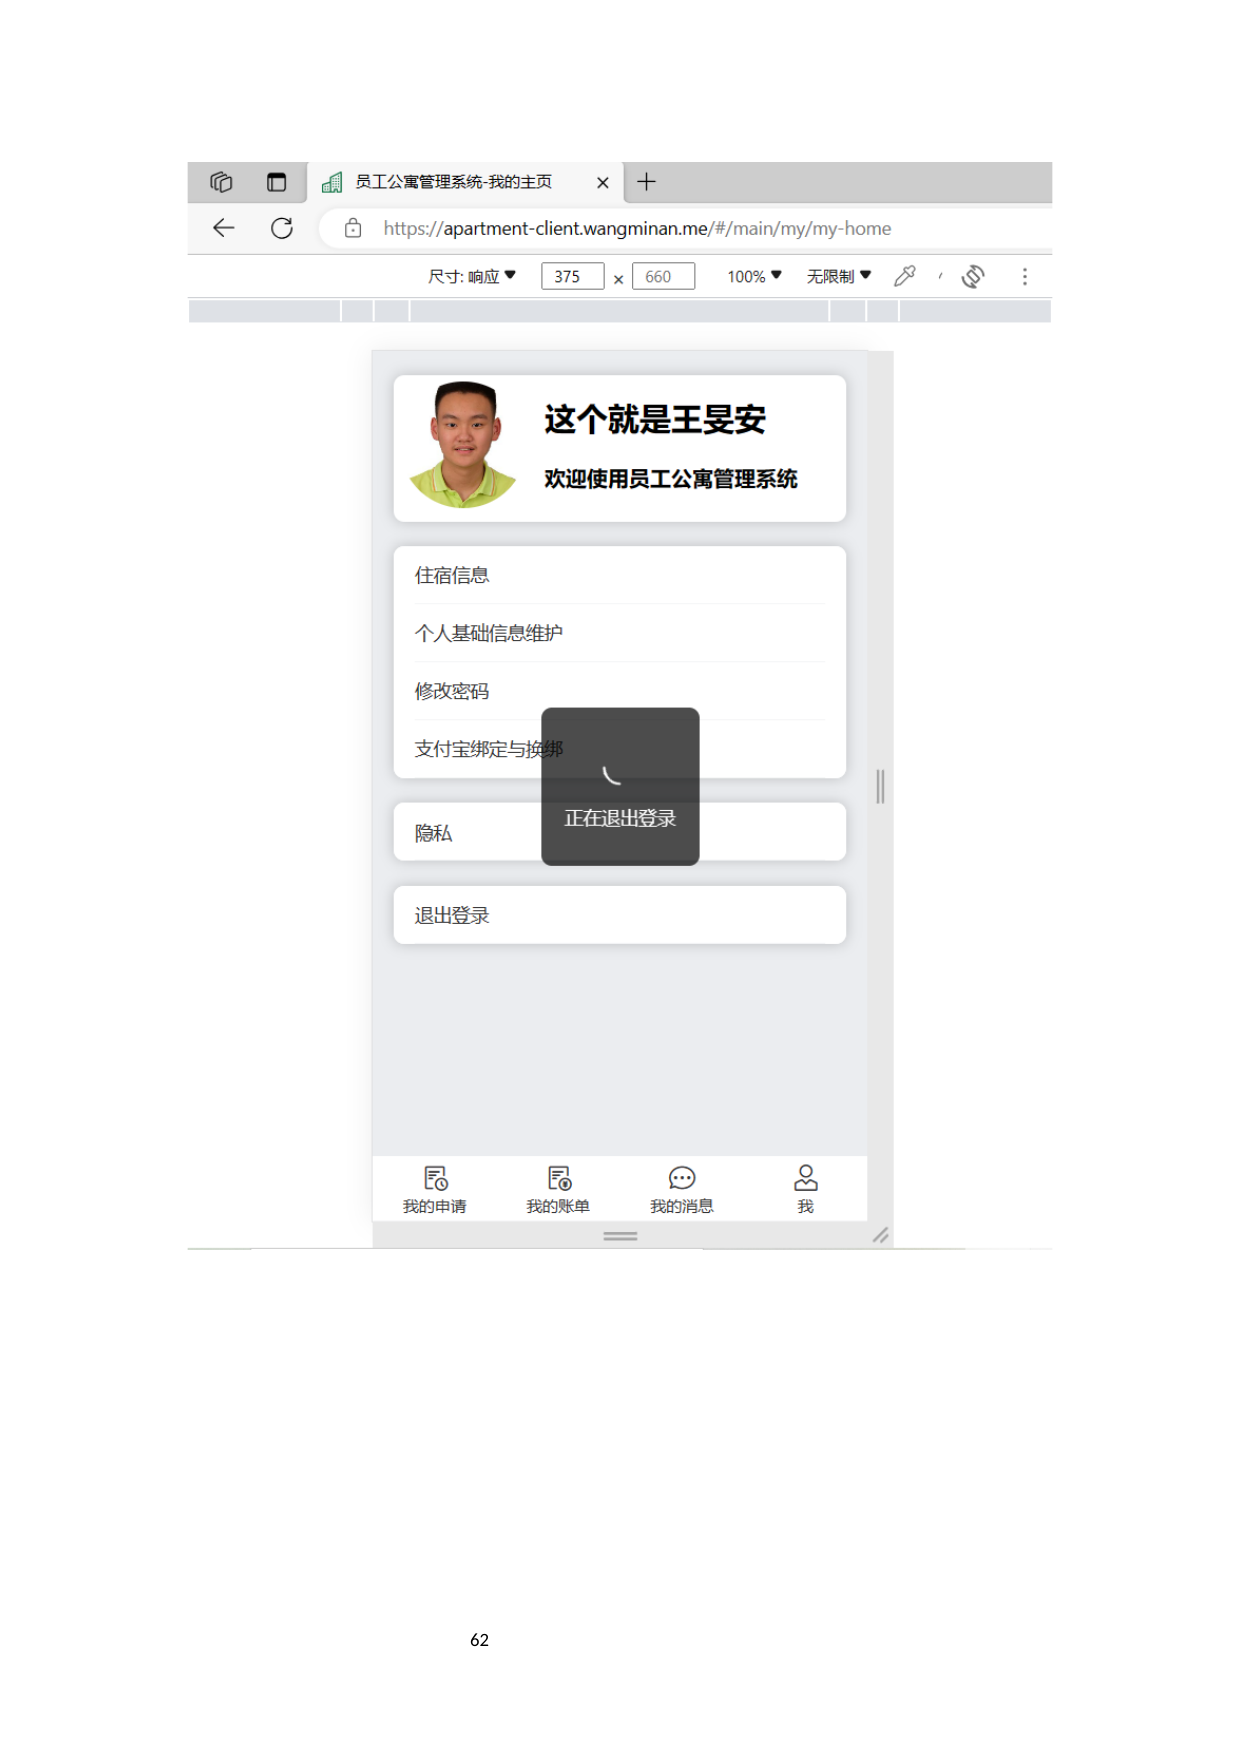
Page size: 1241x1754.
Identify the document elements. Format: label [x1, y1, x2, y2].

picture [187, 162, 1053, 1250]
